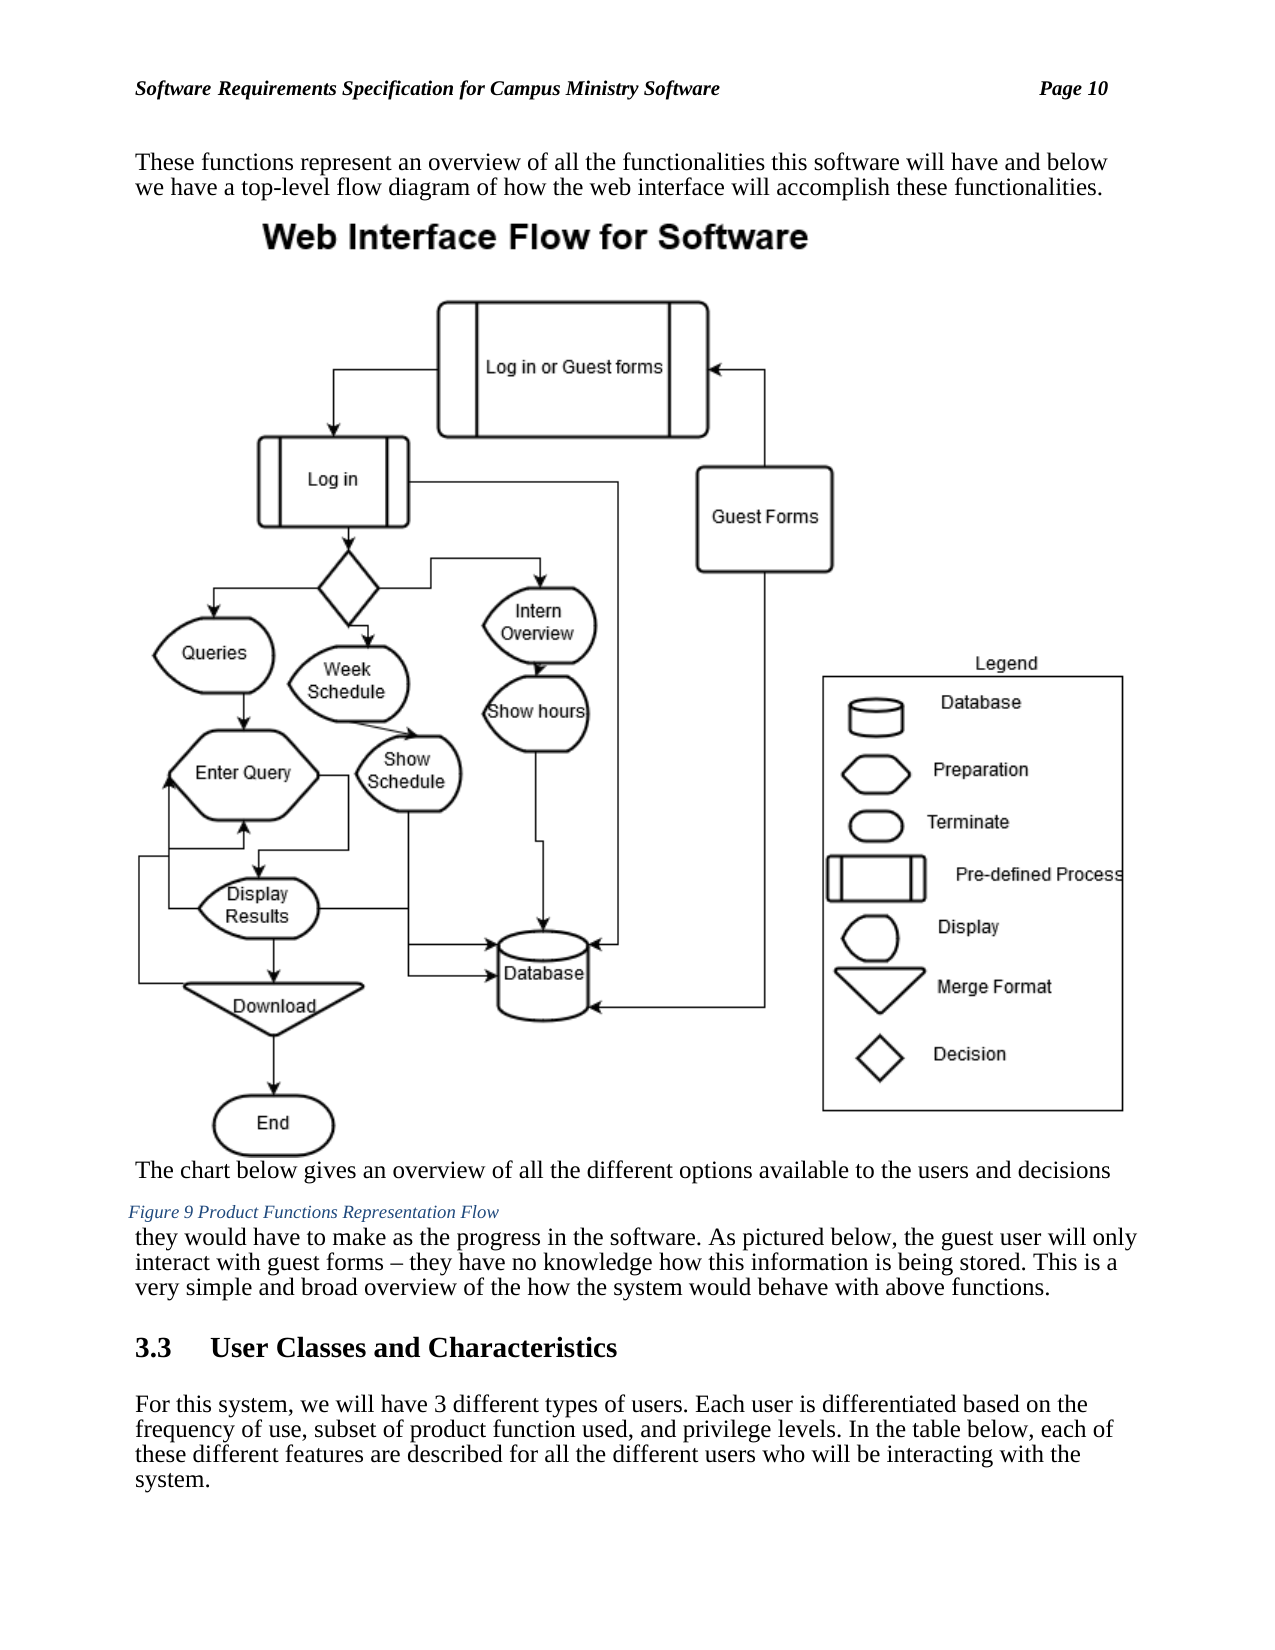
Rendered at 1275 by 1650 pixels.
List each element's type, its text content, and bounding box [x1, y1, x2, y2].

text These functions represent an overview of all the functionalities this software will have and below we have a top-level flow diagram of how the web interface will accomplish these functionalities. The chart below gives an overview of all the different options available to the users and decisions they would have to make as the progress in the software. As pictured below, the guest user will only interact with guest forms – they have no knowledge how this information is being stored. This is a very simple and broad overview of the how the system would behave with above functions. [135, 150, 1140, 1301]
subtitle User Classes and Characteristics [135, 1330, 1140, 1363]
text For this system, we will have 3 different types of users. Each user is differentiated based on the frequency of use, subset of product function used, and privilege levels. In the table below, each of these different features are described for all the different users who will be interacting with the system. [135, 1393, 1140, 1493]
